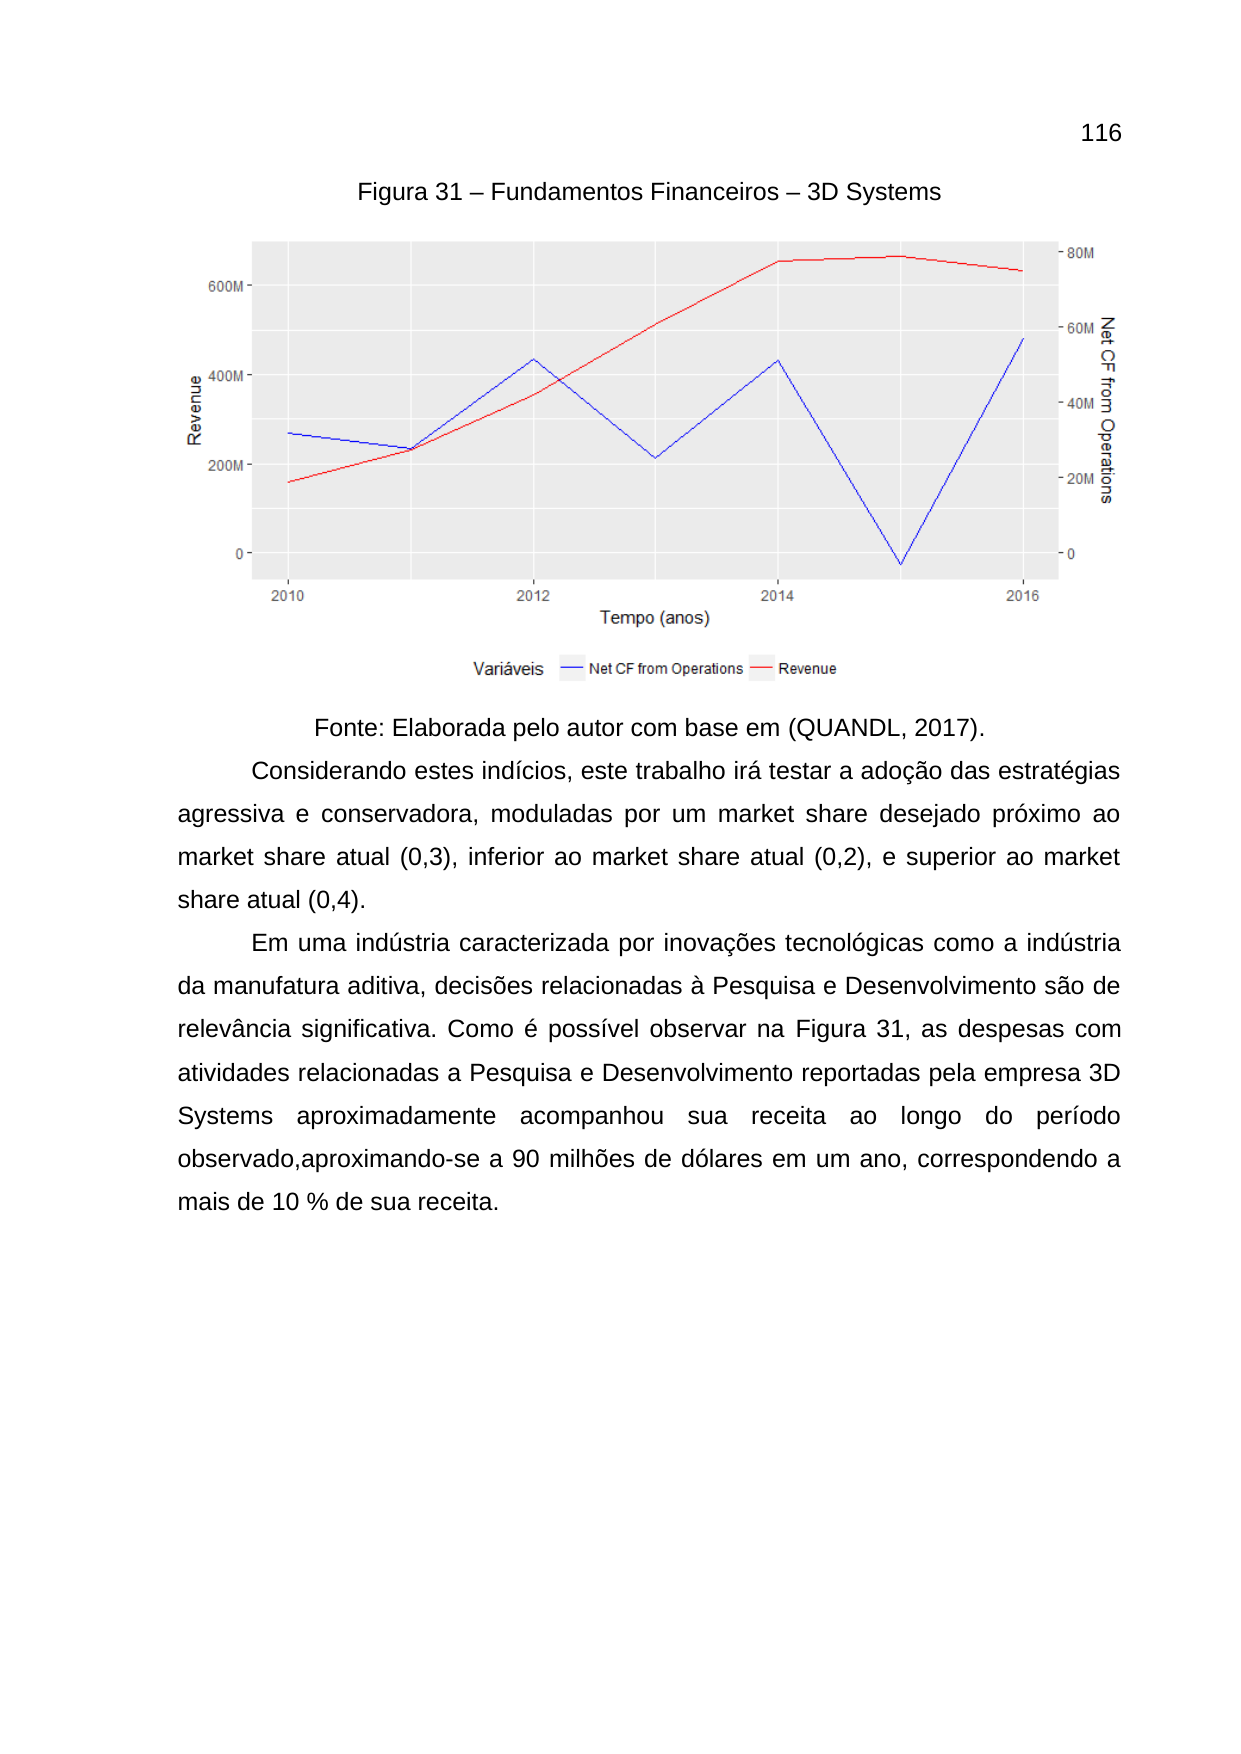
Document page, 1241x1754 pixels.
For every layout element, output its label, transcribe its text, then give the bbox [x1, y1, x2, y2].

text Considerando estes indícios, este trabalho irá testar a adoção das estratégias agressiva e conservadora, moduladas por um market share desejado próximo ao market share atual (0,3), inferior ao market share atual (0,2), e superior ao market share atual (0,4). [177, 756, 1122, 914]
picture [177, 232, 1123, 699]
text Fonte: Elaborada pelo autor com base em (QUANDL, 2017). [177, 712, 1122, 741]
